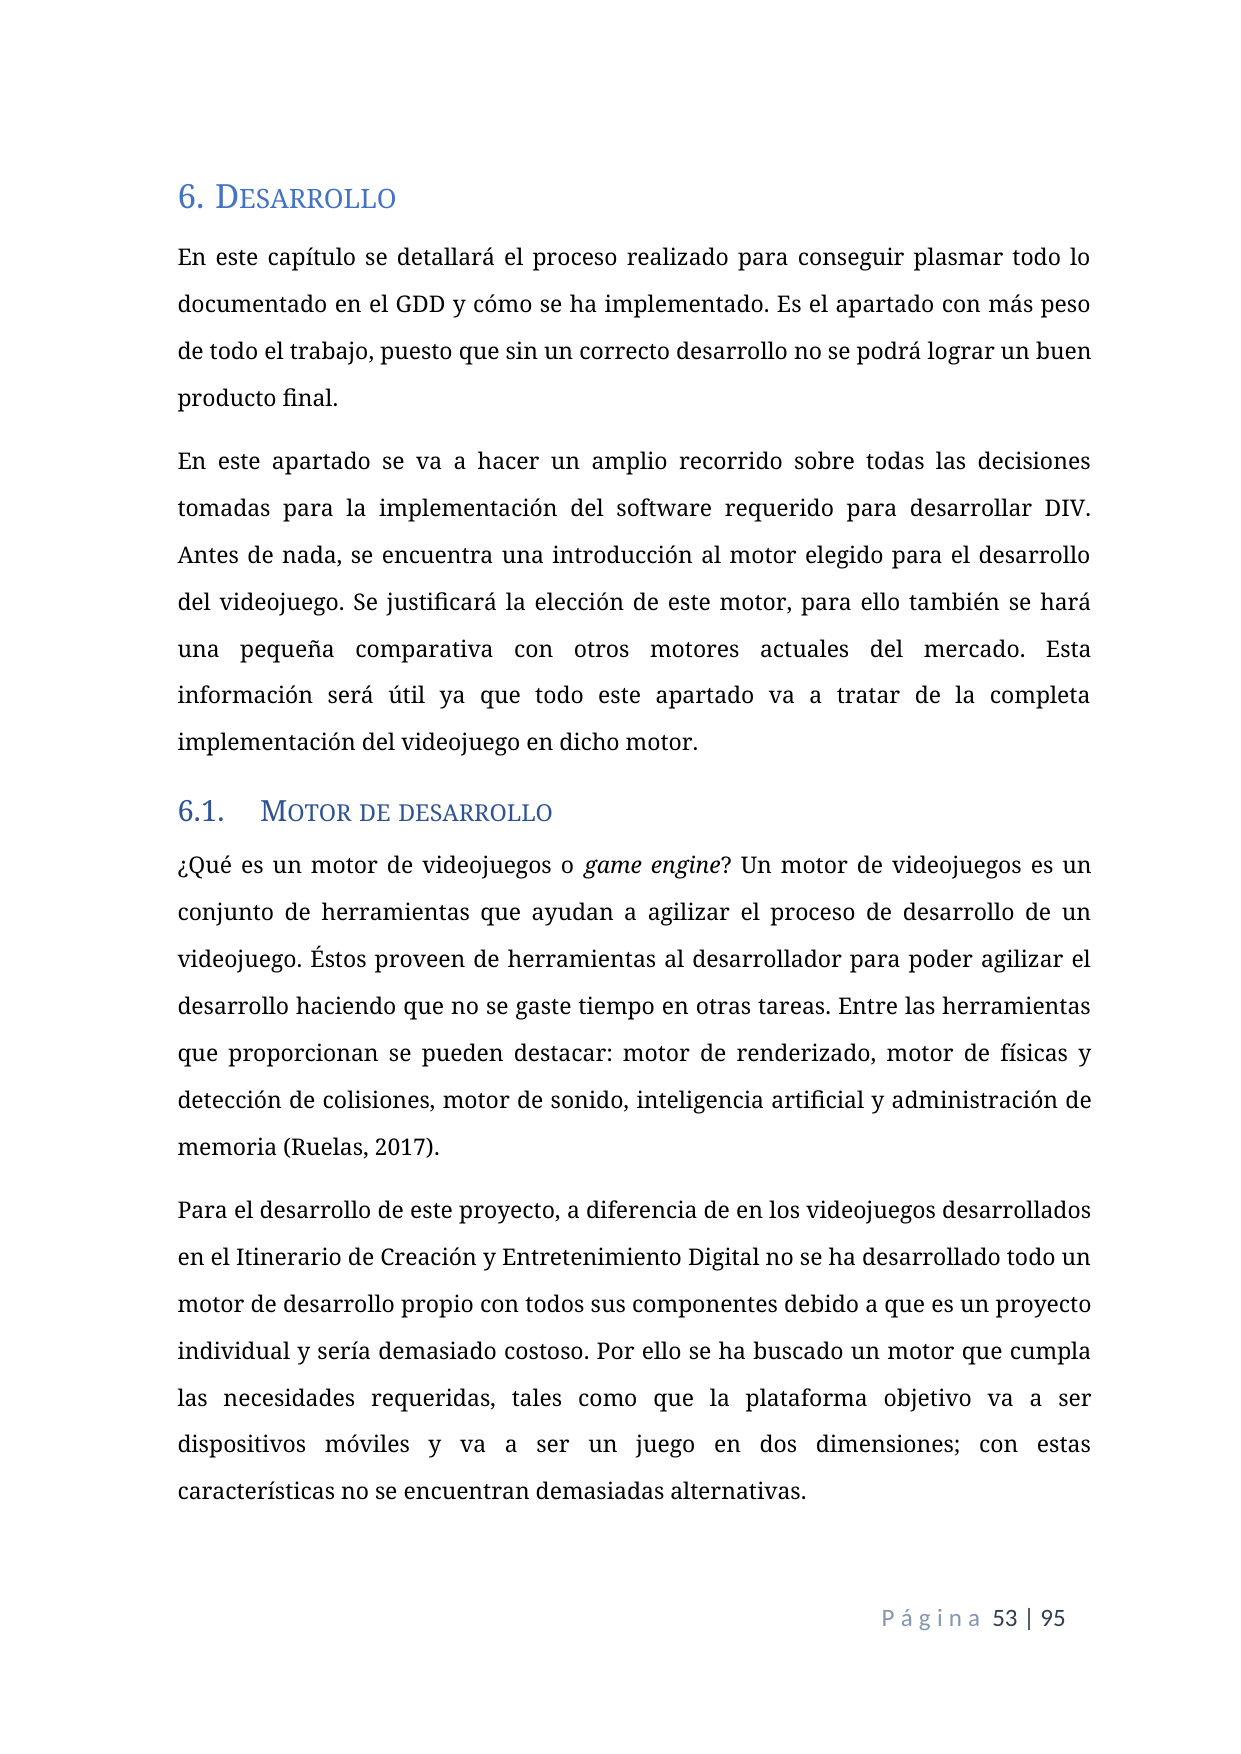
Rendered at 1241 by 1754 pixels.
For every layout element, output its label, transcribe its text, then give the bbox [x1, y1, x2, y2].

text ¿Qué es un motor de videojuegos o game engine? Un motor de videojuegos es un conjunto de herramientas que ayudan a agilizar el proceso de desarrollo de un videojuego. Éstos proveen de herramientas al desarrollador para poder agilizar el desarrollo haciendo que no se gaste tiempo en otras tareas. Entre las herramientas que proporcionan se pueden destacar: motor de renderizado, motor de físicas y detección de colisiones, motor de sonido, inteligencia artificial y administración de memoria . [177, 849, 1092, 1162]
text En este capítulo se detallará el proceso realizado para conseguir plasmar todo lo documentado en el GDD y cómo se ha implementado. Es el apartado con más peso de todo el trabajo, puesto que sin un correcto desarrollo no se podrá lograr un buen producto final. [177, 241, 1092, 413]
list Motor de desarrollo [177, 790, 1092, 829]
list Desarrollo [177, 173, 1092, 218]
text En este apartado se va a hacer un amplio recorrido sobre todas las decisiones tomadas para la implementación del software requerido para desarrollar DIV. Antes de nada, se encuentra una introducción al motor elegido para el desarrollo del videojuego. Se justificará la elección de este motor, para ello también se hará una pequeña comparativa con otros motores actuales del mercado. Esta información será útil ya que todo este apartado va a tratar de la completa implementación del videojuego en dicho motor. [177, 445, 1092, 757]
text Para el desarrollo de este proyecto, a diferencia de en los videojuegos desarrollados en el Itinerario de Creación y Entretenimiento Digital no se ha desarrollado todo un motor de desarrollo propio con todos sus componentes debido a que es un proyecto individual y sería demasiado costoso. Por ello se ha buscado un motor que cumpla las necesidades requeridas, tales como que la plataforma objetivo va a ser dispositivos móviles y va a ser un juego en dos dimensiones; con estas características no se encuentran demasiadas alternativas. [177, 1194, 1092, 1507]
